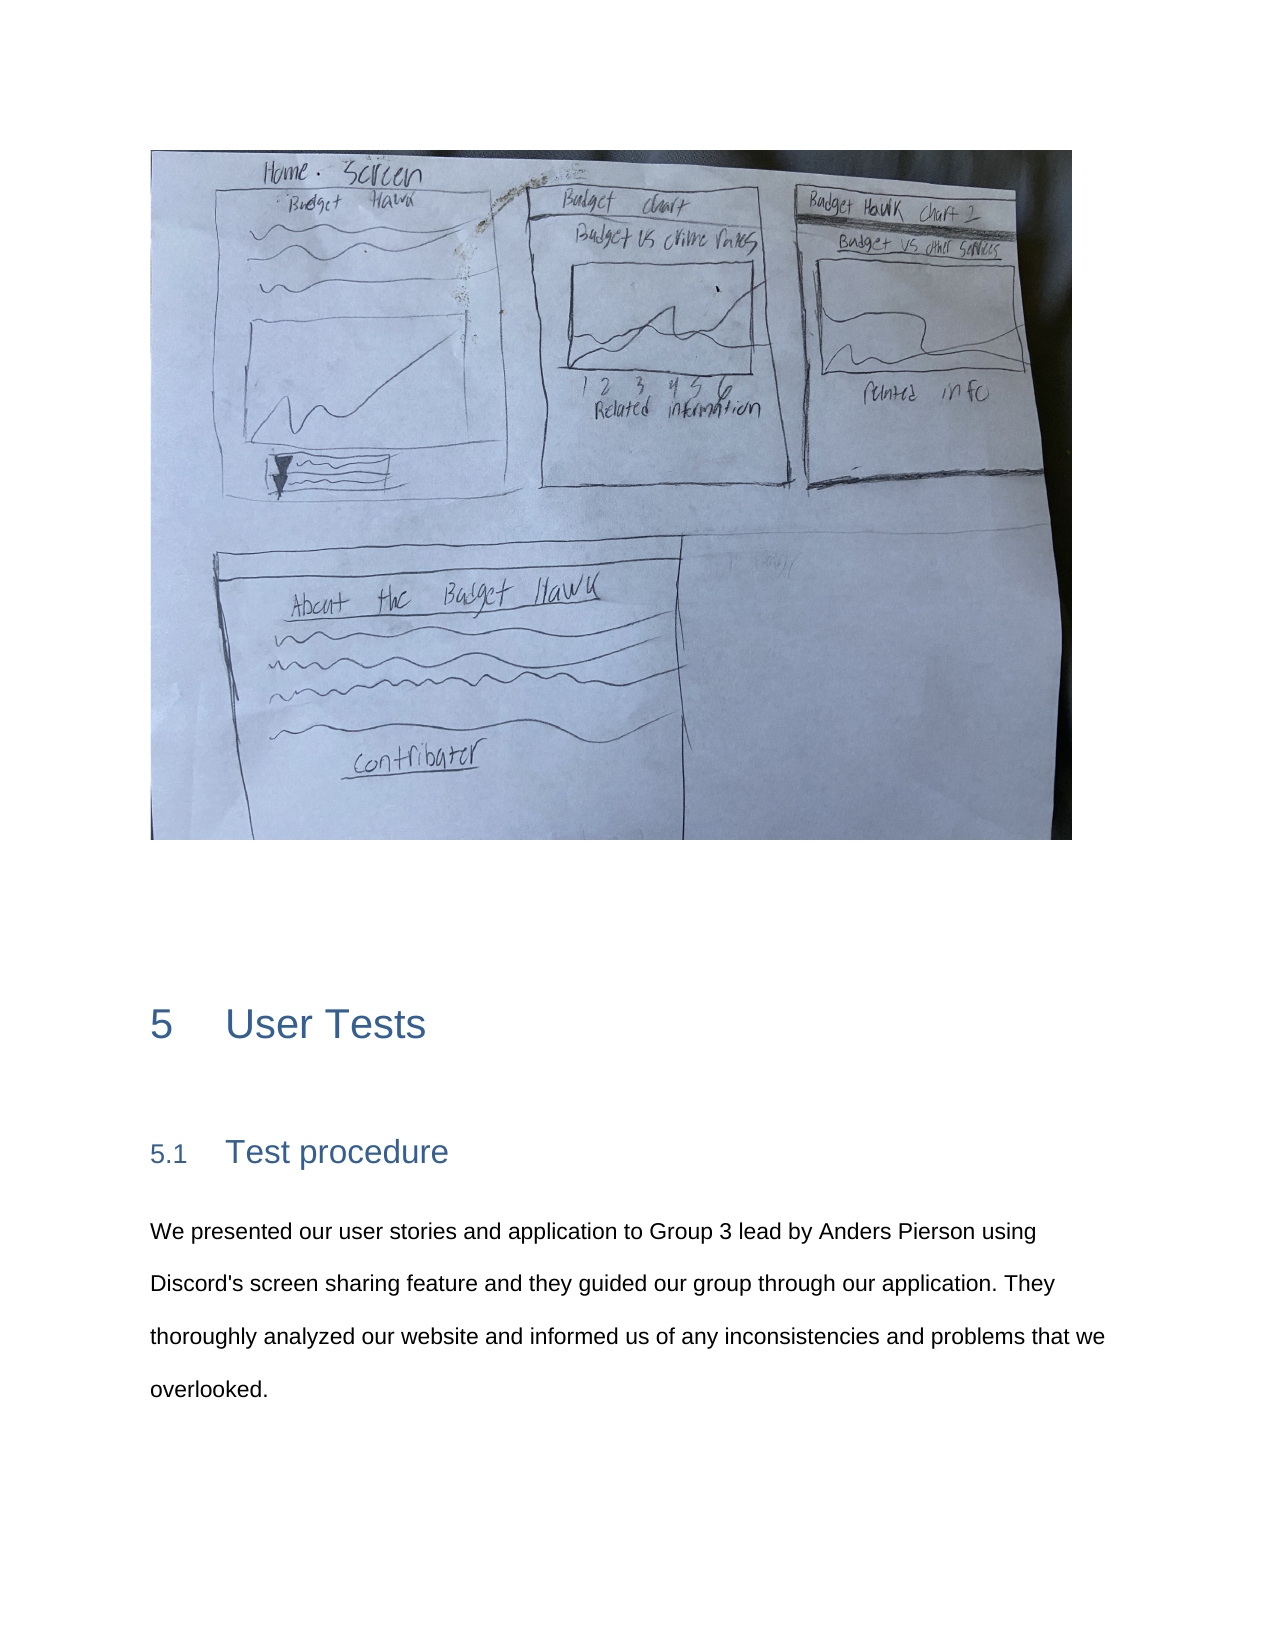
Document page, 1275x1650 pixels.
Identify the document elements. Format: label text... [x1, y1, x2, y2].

subtitle 5 User Tests [150, 999, 1125, 1047]
text We presented our user stories and application to Group 3 lead by Anders Pierson using Discord's screen sharing feature and they guided our group through our application. They thoroughly analyzed our website and informed us of any inconsistencies and problems that we overlooked. [150, 1218, 1125, 1402]
subtitle 5.1 Test procedure [150, 1132, 1125, 1171]
picture [152, 150, 1071, 840]
